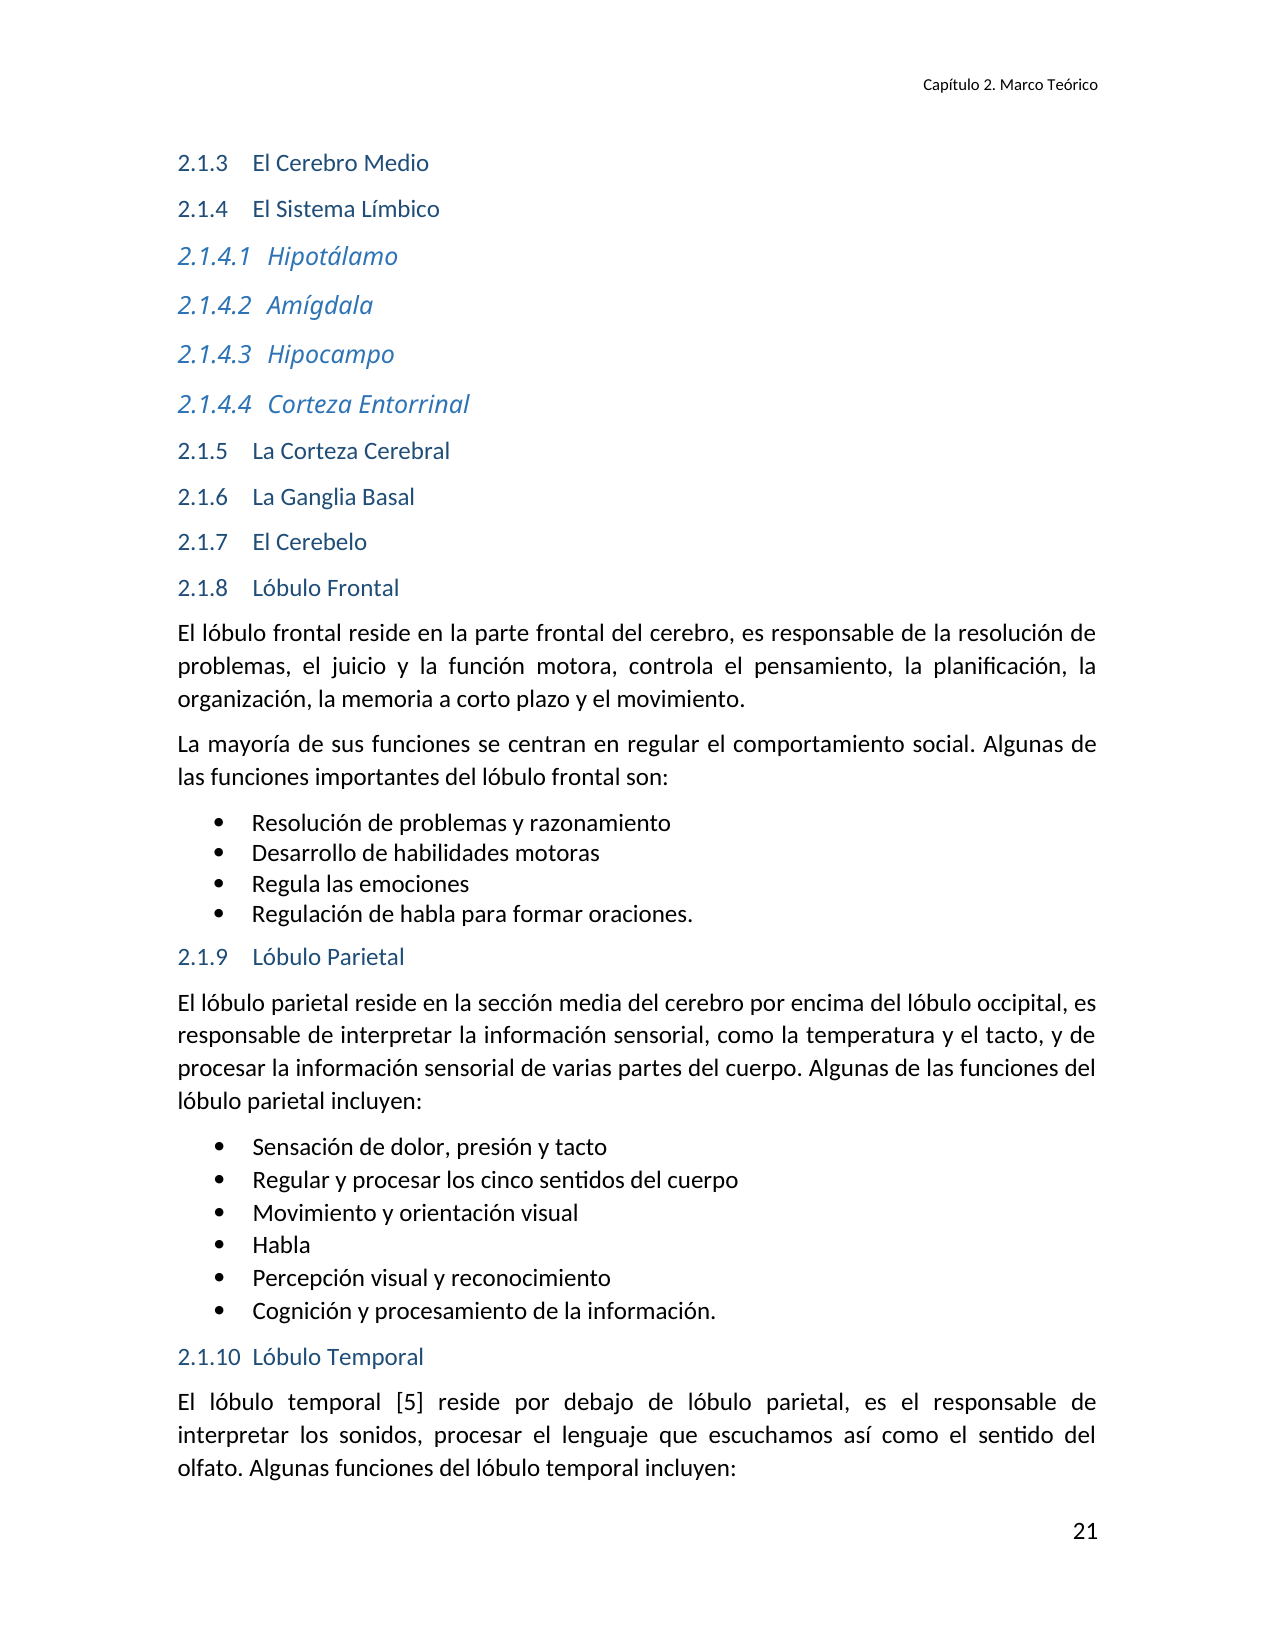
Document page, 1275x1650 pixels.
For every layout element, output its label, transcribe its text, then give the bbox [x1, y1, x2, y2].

subtitle La Ganglia Basal [177, 481, 1098, 511]
list Regulación de habla para formar oraciones. [214, 898, 1098, 929]
subtitle La Corteza Cerebral [177, 436, 1098, 466]
list Percepción visual y reconocimiento [215, 1263, 1098, 1293]
subtitle El Cerebelo [177, 526, 1098, 557]
subtitle Lóbulo Temporal [177, 1341, 1098, 1371]
list Cognición y procesamiento de la información. [215, 1296, 1098, 1326]
list Desarrollo de habilidades motoras [214, 837, 1098, 868]
subtitle El Cerebro Medio [177, 148, 1098, 178]
subtitle Amígdala [177, 288, 1098, 322]
text El lóbulo frontal reside en la parte frontal del cerebro, es responsable de la resolución de problemas, el juicio y la función motora, controla el pensamiento, la planificación, la organización, la memoria a corto plazo y el movimiento. [177, 617, 1098, 713]
list Resolución de problemas y razonamiento [214, 807, 1098, 837]
text El lóbulo parietal reside en la sección media del cerebro por encima del lóbulo occipital, es responsable de interpretar la información sensorial, como la temperatura y el tacto, y de procesar la información sensorial de varias partes del cuerpo. Algunas de las funciones del lóbulo parietal incluyen: [177, 987, 1098, 1116]
subtitle Hipocampo [177, 337, 1098, 371]
list Movimiento y orientación visual [215, 1197, 1098, 1227]
subtitle Lóbulo Parietal [177, 941, 1098, 972]
subtitle Hipotálamo [177, 238, 1098, 272]
list Regula las emociones [214, 868, 1098, 898]
list Sensación de dolor, presión y tacto [215, 1131, 1098, 1161]
text El lóbulo temporal [5] reside por debajo de lóbulo parietal, es el responsable de interpretar los sonidos, procesar el lenguaje que escuchamos así como el sentido del olfato. Algunas funciones del lóbulo temporal incluyen: [177, 1386, 1098, 1483]
list Regular y procesar los cinco sentidos del cuerpo [215, 1164, 1098, 1194]
list Habla [215, 1230, 1098, 1260]
subtitle Corteza Entorrinal [177, 386, 1098, 420]
text La mayoría de sus funciones se centran en regular el comportamiento social. Algunas de las funciones importantes del lóbulo frontal son: [177, 728, 1098, 792]
subtitle Lóbulo Frontal [177, 572, 1098, 602]
subtitle El Sistema Límbico [177, 193, 1098, 223]
